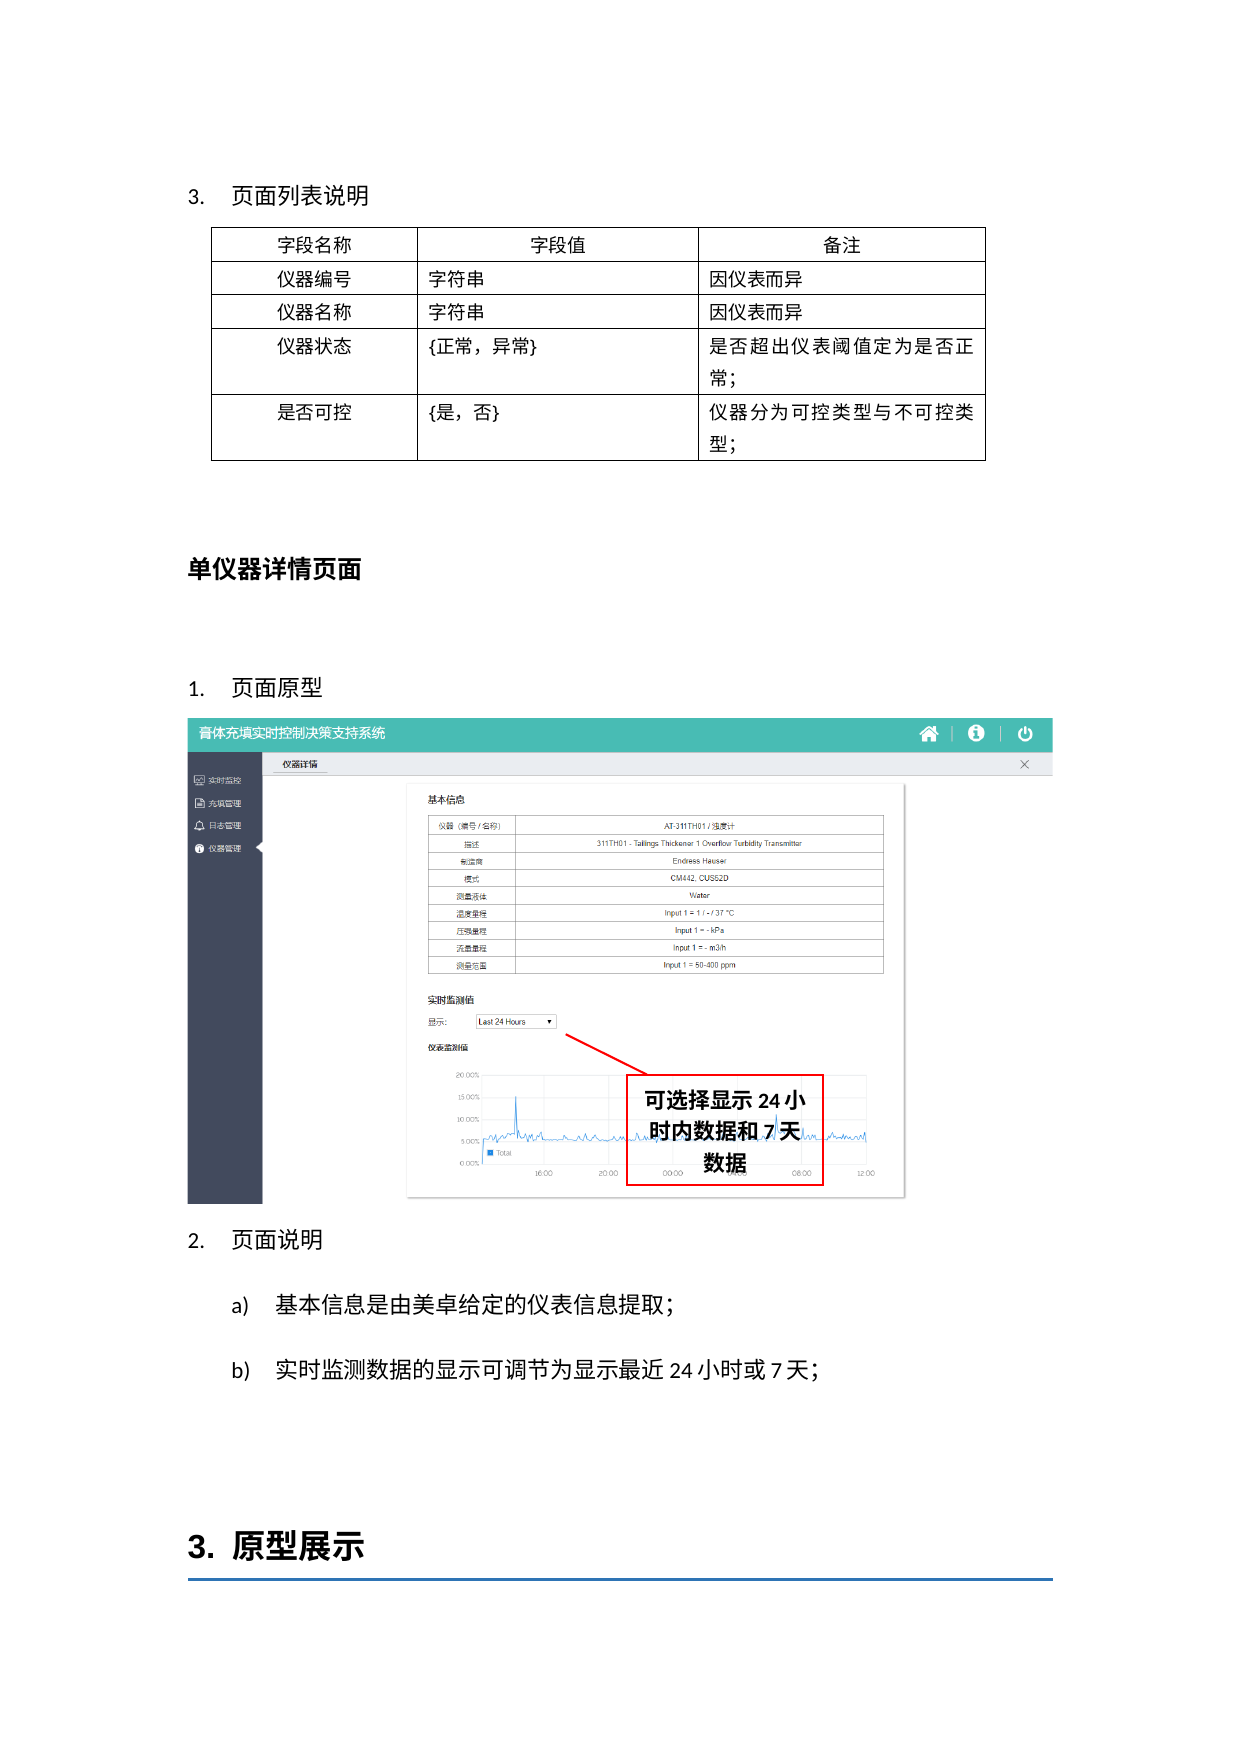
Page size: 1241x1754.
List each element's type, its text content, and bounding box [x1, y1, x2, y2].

table_header 字段名称 [212, 228, 417, 261]
table_cell {是，否} [418, 395, 698, 460]
table_header 备注 [699, 228, 985, 261]
table_cell 因仪表而异 [699, 295, 985, 328]
subtitle 原型展示 [187, 1511, 1053, 1581]
table_cell 字符串 [418, 262, 698, 294]
list 基本信息是由美卓给定的仪表信息提取； [231, 1271, 1053, 1336]
subtitle 单仪器详情页面 [187, 535, 1053, 600]
picture [187, 718, 1053, 1204]
list 页面说明 [187, 1206, 1053, 1271]
table_cell 仪器名称 [212, 295, 417, 328]
list 实时监测数据的显示可调节为显示最近24小时或7天； [231, 1336, 1053, 1401]
table_header 字段值 [418, 228, 698, 261]
table_cell 字符串 [418, 295, 698, 328]
table_cell {正常，异常} [418, 329, 698, 394]
table_cell 仪器分为可控类型与不可控类型； [699, 395, 985, 460]
table_cell 仪器状态 [212, 329, 417, 394]
table_cell 仪器编号 [212, 262, 417, 294]
list 页面原型 [187, 654, 1053, 718]
list 页面列表说明 [187, 162, 1053, 227]
table_cell 是否超出仪表阈值定为是否正常； [699, 329, 985, 394]
table_cell 是否可控 [212, 395, 417, 460]
table_cell 因仪表而异 [699, 262, 985, 294]
